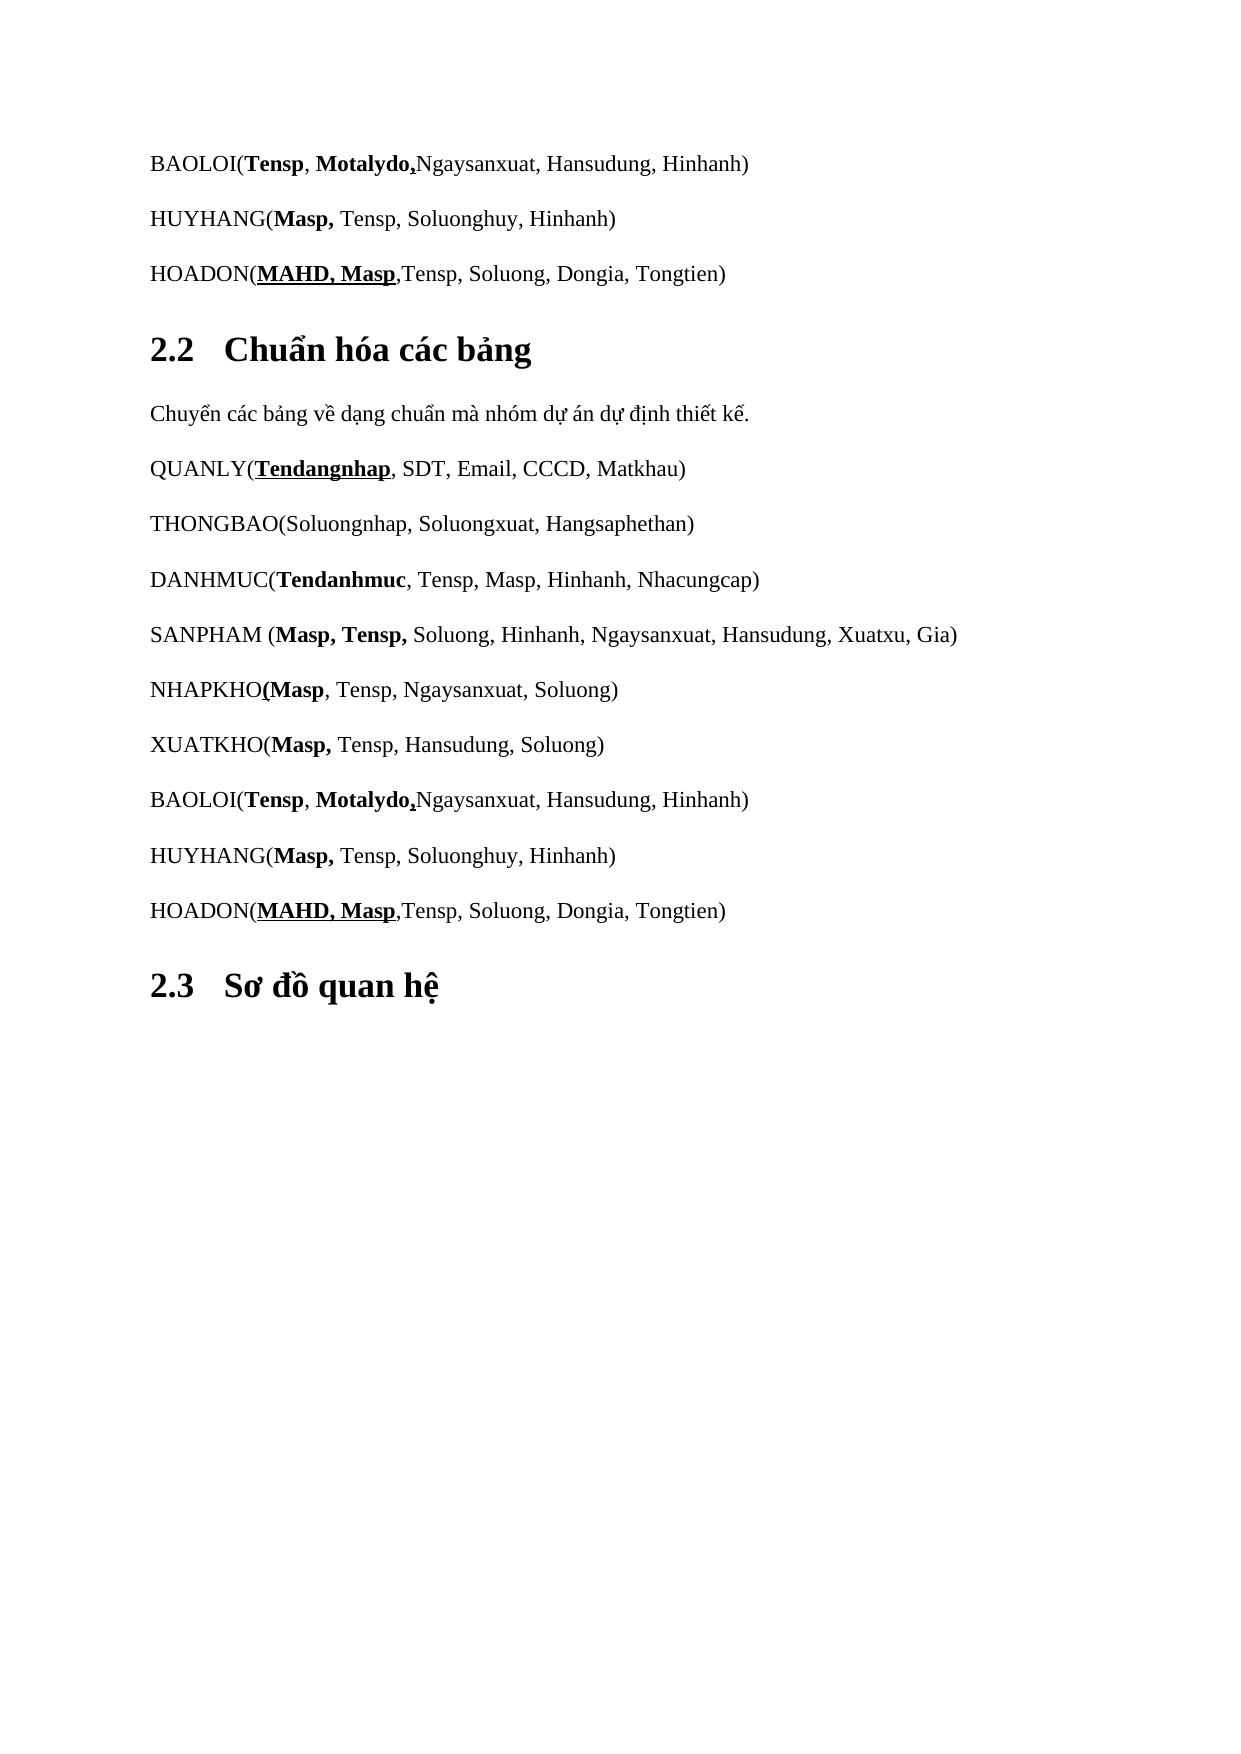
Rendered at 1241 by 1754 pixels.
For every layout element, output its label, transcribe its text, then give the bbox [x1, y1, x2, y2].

text BAOLOI(Tensp, Motalydo,Ngaysanxuat, Hansudung, Hinhanh) [150, 786, 1090, 813]
text DANHMUC(Tendanhmuc, Tensp, Masp, Hinhanh, Nhacungcap) [150, 566, 1090, 592]
text BAOLOI(Tensp, Motalydo,Ngaysanxuat, Hansudung, Hinhanh) [150, 150, 1090, 176]
text Chuyển các bảng về dạng chuẩn mà nhóm dự án dự định thiết kế. [150, 400, 1090, 426]
text SANPHAM (Masp, Tensp, Soluong, Hinhanh, Ngaysanxuat, Hansudung, Xuatxu, Gia) [150, 621, 1090, 647]
text XUATKHO(Masp, Tensp, Hansudung, Soluong) [150, 731, 1090, 758]
text HUYHANG(Masp, Tensp, Soluonghuy, Hinhanh) [150, 842, 1090, 868]
text QUANLY(Tendangnhap, SDT, Email, CCCD, Matkhau) [150, 455, 1090, 482]
text THONGBAO(Soluongnhap, Soluongxuat, Hangsaphethan) [150, 510, 1090, 537]
text HOADON(MAHD, Masp,Tensp, Soluong, Dongia, Tongtien) [150, 897, 1090, 923]
text NHAPKHO(Masp, Tensp, Ngaysanxuat, Soluong) [150, 676, 1090, 702]
subtitle 2.3 Sơ đồ quan hệ [150, 964, 1090, 1005]
subtitle 2.2 Chuẩn hóa các bảng [150, 328, 1090, 369]
text HOADON(MAHD, Masp,Tensp, Soluong, Dongia, Tongtien) [150, 260, 1090, 287]
text HUYHANG(Masp, Tensp, Soluonghuy, Hinhanh) [150, 205, 1090, 232]
